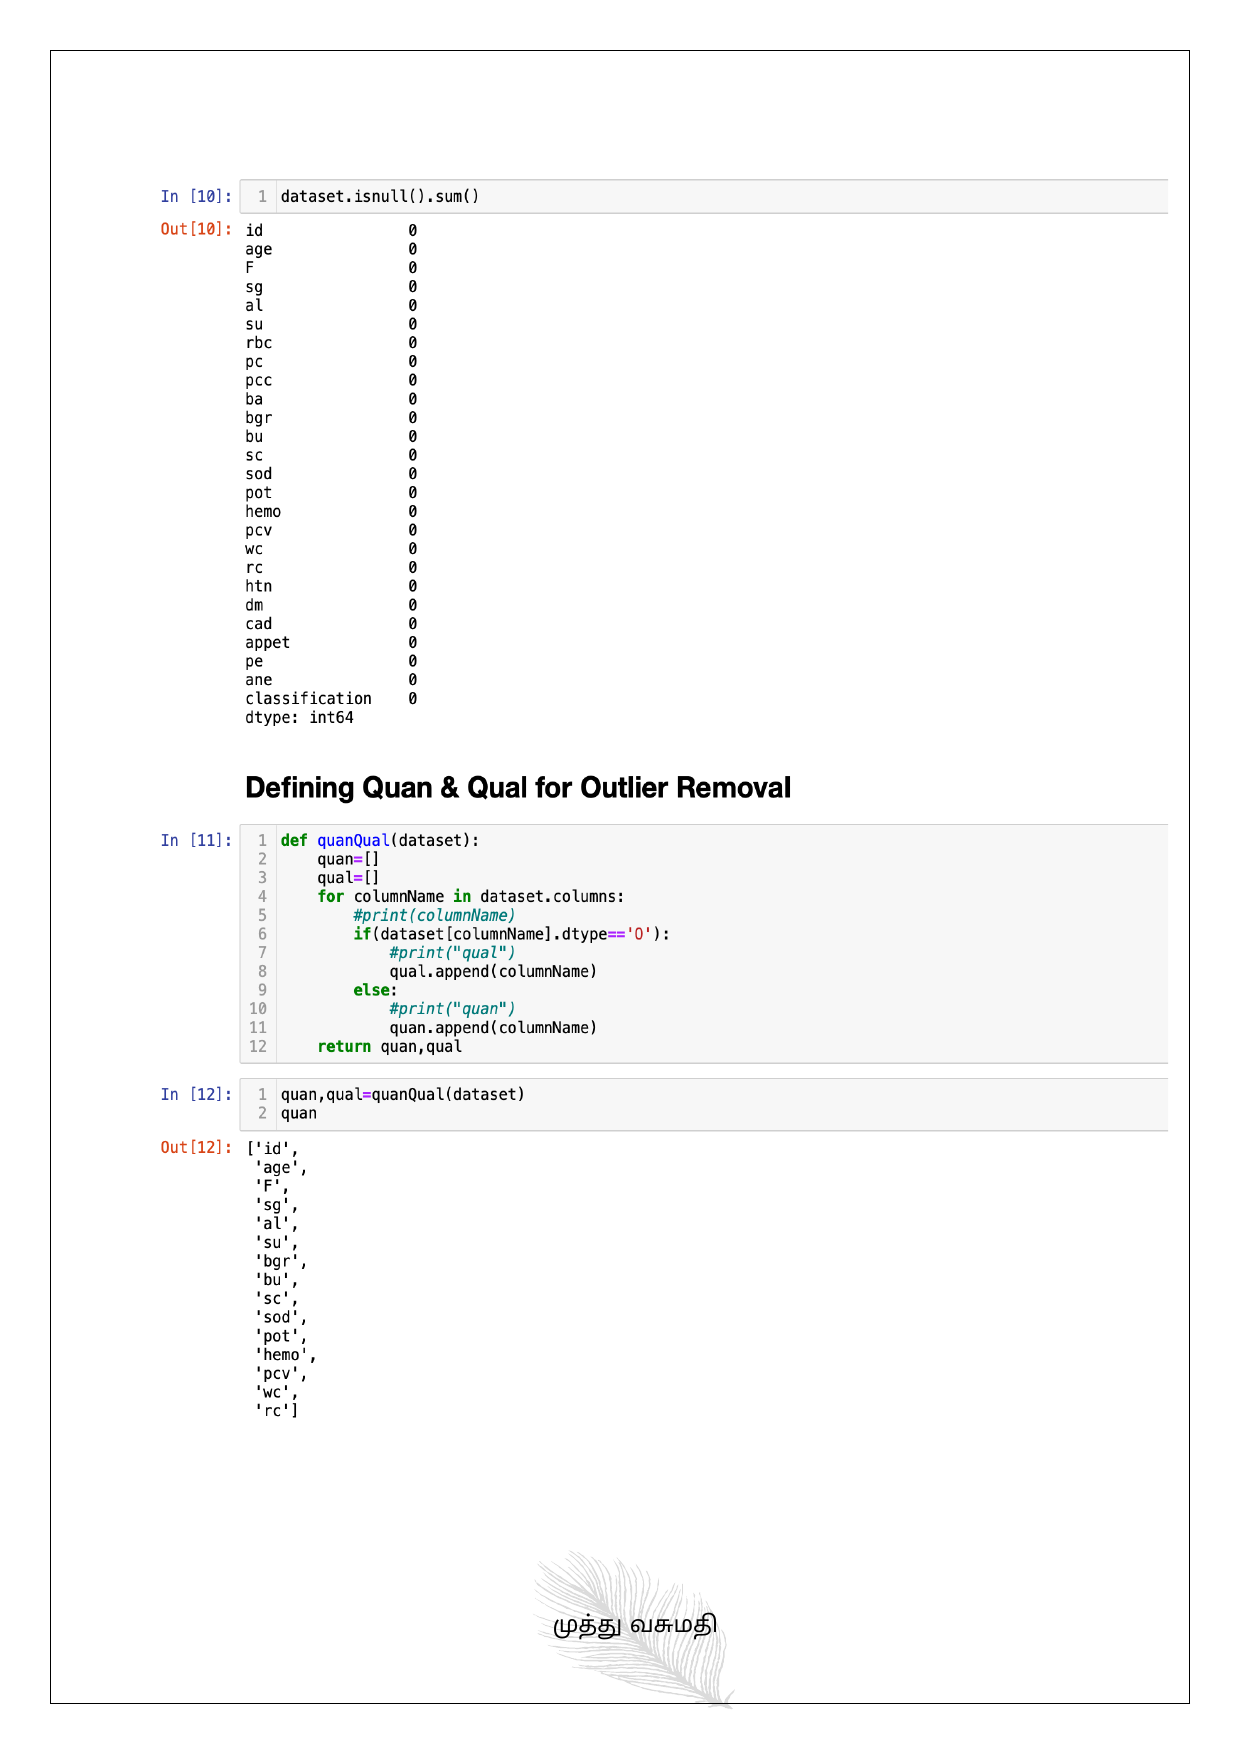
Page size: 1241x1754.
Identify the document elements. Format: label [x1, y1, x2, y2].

picture [150, 178, 1169, 1434]
